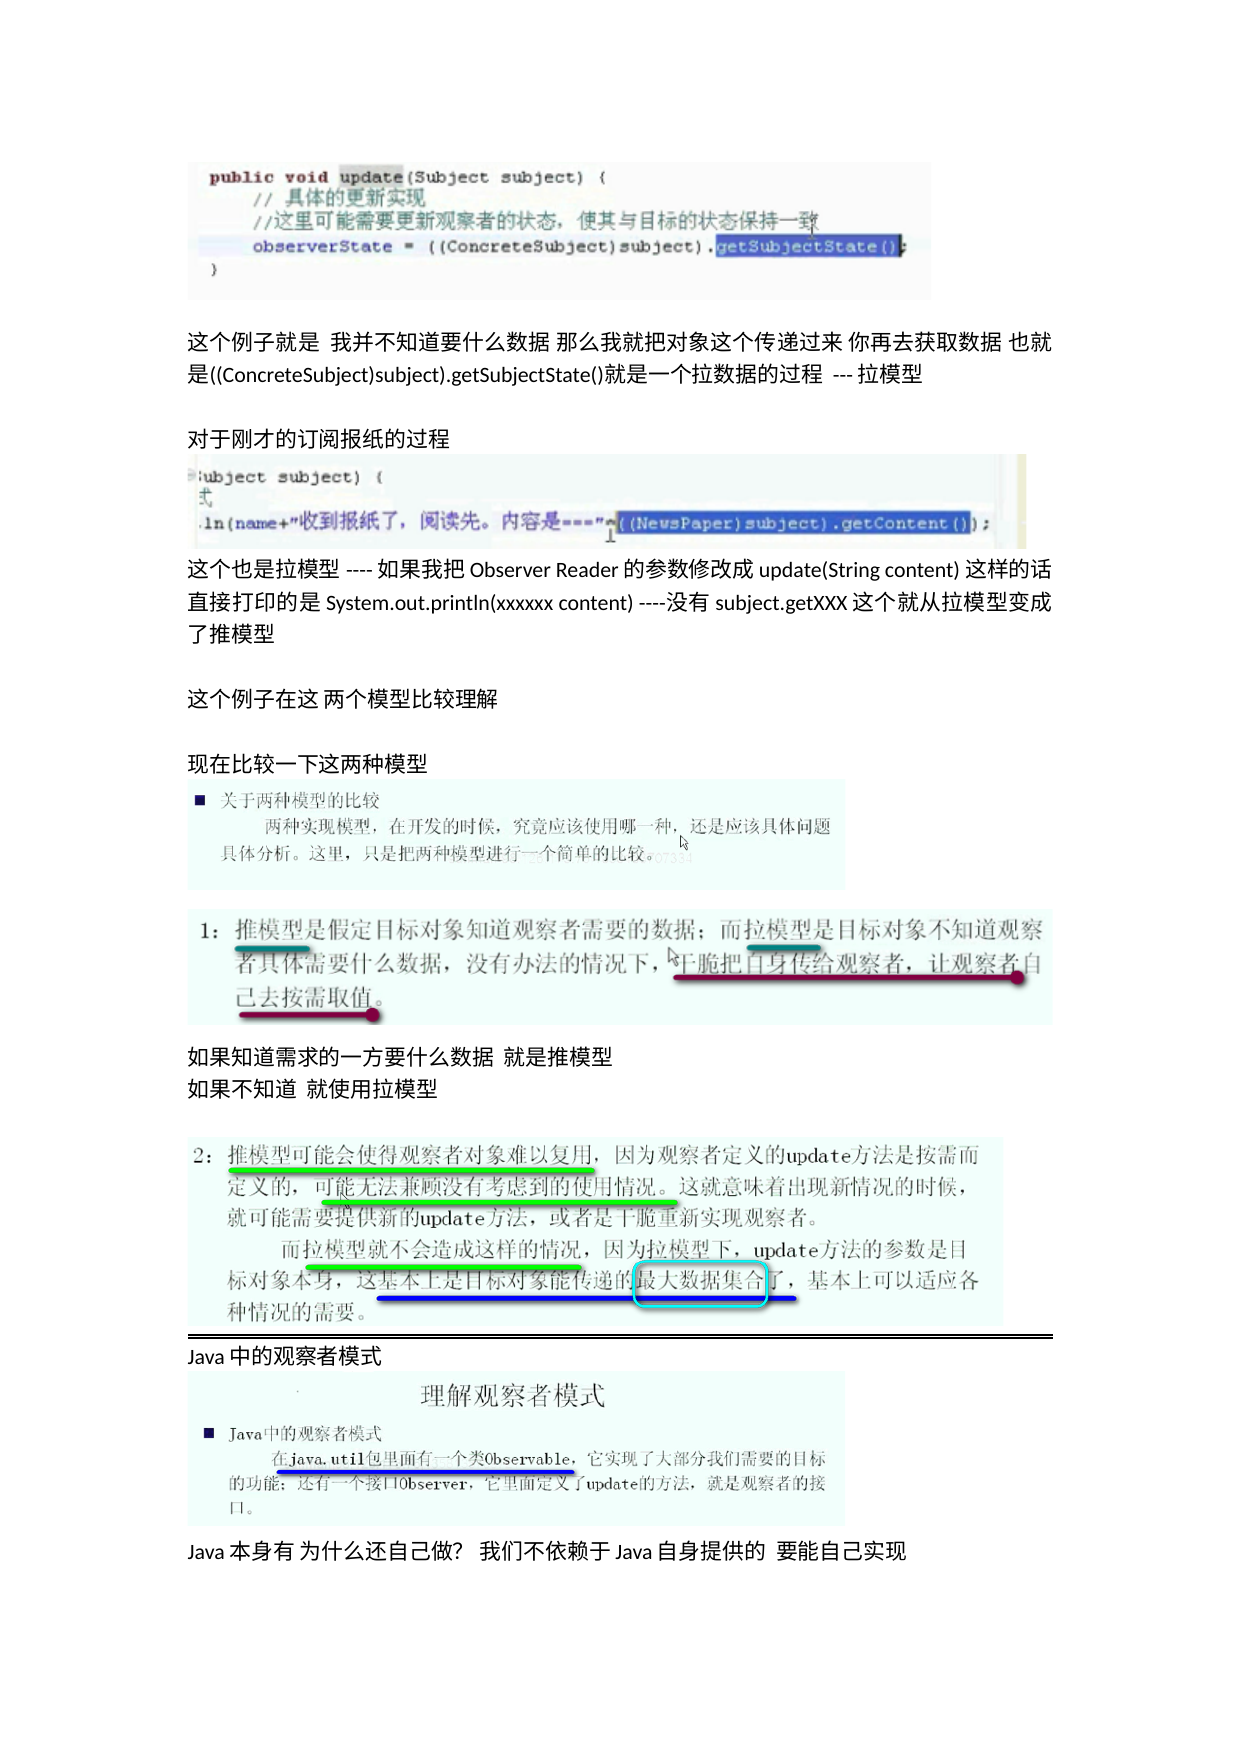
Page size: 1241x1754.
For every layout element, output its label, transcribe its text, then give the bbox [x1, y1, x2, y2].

text 如果不知道 就使用拉模型 [187, 1072, 1053, 1104]
text 如果知道需求的一方要什么数据 就是推模型 [187, 1039, 1053, 1072]
text Java本身有 为什么还自己做？ 我们不依赖于Java自身提供的 要能自己实现 [187, 1534, 1053, 1566]
text 这个例子就是 我并不知道要什么数据 那么我就把对象这个传递过来 你再去获取数据 也就是((ConcreteSubject)subject).getSubjectState()就是一个拉数据的过程 --- 拉模型 [187, 324, 1053, 389]
picture [187, 1137, 1004, 1326]
picture [187, 162, 932, 300]
picture [187, 454, 1027, 549]
text 现在比较一下这两种模型 [187, 747, 1053, 779]
picture [187, 779, 846, 890]
picture [187, 1371, 846, 1526]
text 这个也是拉模型 ---- 如果我把Observer Reader的参数修改成update(String content) 这样的话 直接打印的是System.out.println(xxxxxx content) ----没有subject.getXXX这个就从拉模型变成了推模型 [187, 552, 1053, 649]
text Java中的观察者模式 [187, 1339, 1053, 1371]
text 对于刚才的订阅报纸的过程 [187, 422, 1053, 454]
text 这个例子在这 两个模型比较理解 [187, 682, 1053, 714]
picture [187, 909, 1053, 1025]
